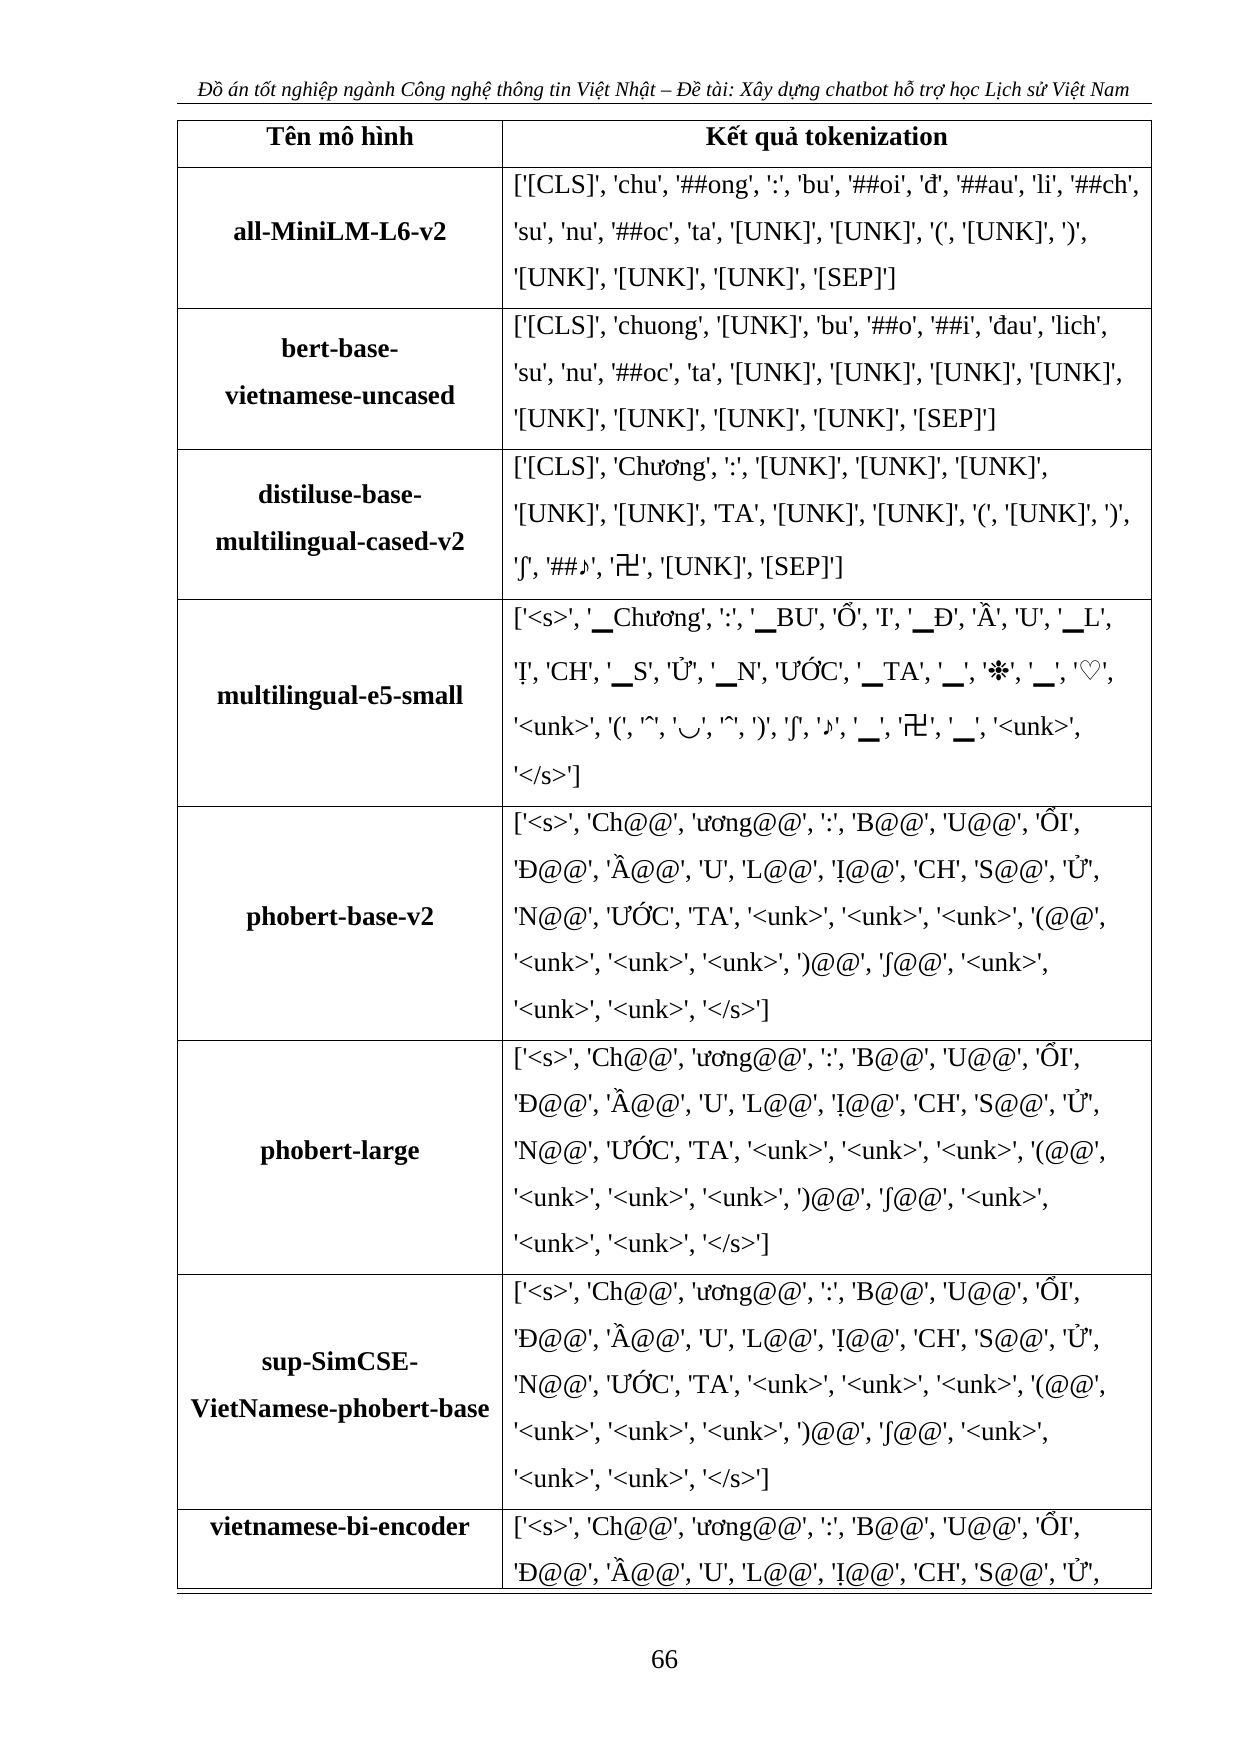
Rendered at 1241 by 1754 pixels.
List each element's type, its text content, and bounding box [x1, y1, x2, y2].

table_cell phobert-large [178, 1041, 502, 1274]
table_cell phobert-base-v2 [178, 807, 502, 1040]
table_cell bert-base- vietnamese-uncased [178, 309, 502, 449]
table_cell ['[CLS]', 'chu', '##ong', ':', 'bu', '##oi', 'đ', '##au', 'li', '##ch', 'su', 'nu', '##oc', 'ta', '[UNK]', '[UNK]', '(', '[UNK]', ')', '[UNK]', '[UNK]', '[UNK]', '[SEP]'] [503, 168, 1151, 308]
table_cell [178, 1510, 502, 1587]
table_cell ['[CLS]', 'chuong', '[UNK]', 'bu', '##o', '##i', 'đau', 'lich', 'su', 'nu', '##oc', 'ta', '[UNK]', '[UNK]', '[UNK]', '[UNK]', '[UNK]', '[UNK]', '[UNK]', '[UNK]', '[SEP]'] [503, 309, 1151, 449]
table_cell ['<s>', '▁Chương', ':', '▁BU', 'Ổ', 'I', '▁Đ', 'Ầ', 'U', '▁L', 'Ị', 'CH', '▁S', 'Ử', '▁N', 'ƯỚC', '▁TA', '▁', '❉', '▁', '♡', '<unk>', '(', 'ˆ', '◡', 'ˆ', ')', 'ʃ', '♪', '▁', '卍', '▁', '<unk>', '</s>'] [503, 600, 1151, 806]
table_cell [503, 1510, 1151, 1587]
table_cell all-MiniLM-L6-v2 [178, 168, 502, 308]
table_header Kết quả tokenization [503, 121, 1151, 167]
table_header Tên mô hình [178, 121, 502, 167]
table_cell multilingual-e5-small [178, 600, 502, 806]
table_cell sup-SimCSE-VietNamese-phobert-base [178, 1275, 502, 1509]
table_cell ['[CLS]', 'Chương', ':', '[UNK]', '[UNK]', '[UNK]', '[UNK]', '[UNK]', 'TA', '[UNK]', '[UNK]', '(', '[UNK]', ')', 'ʃ', '##♪', '卍', '[UNK]', '[SEP]'] [503, 450, 1151, 599]
table_cell distiluse-base-multilingual-cased-v2 [178, 450, 502, 599]
